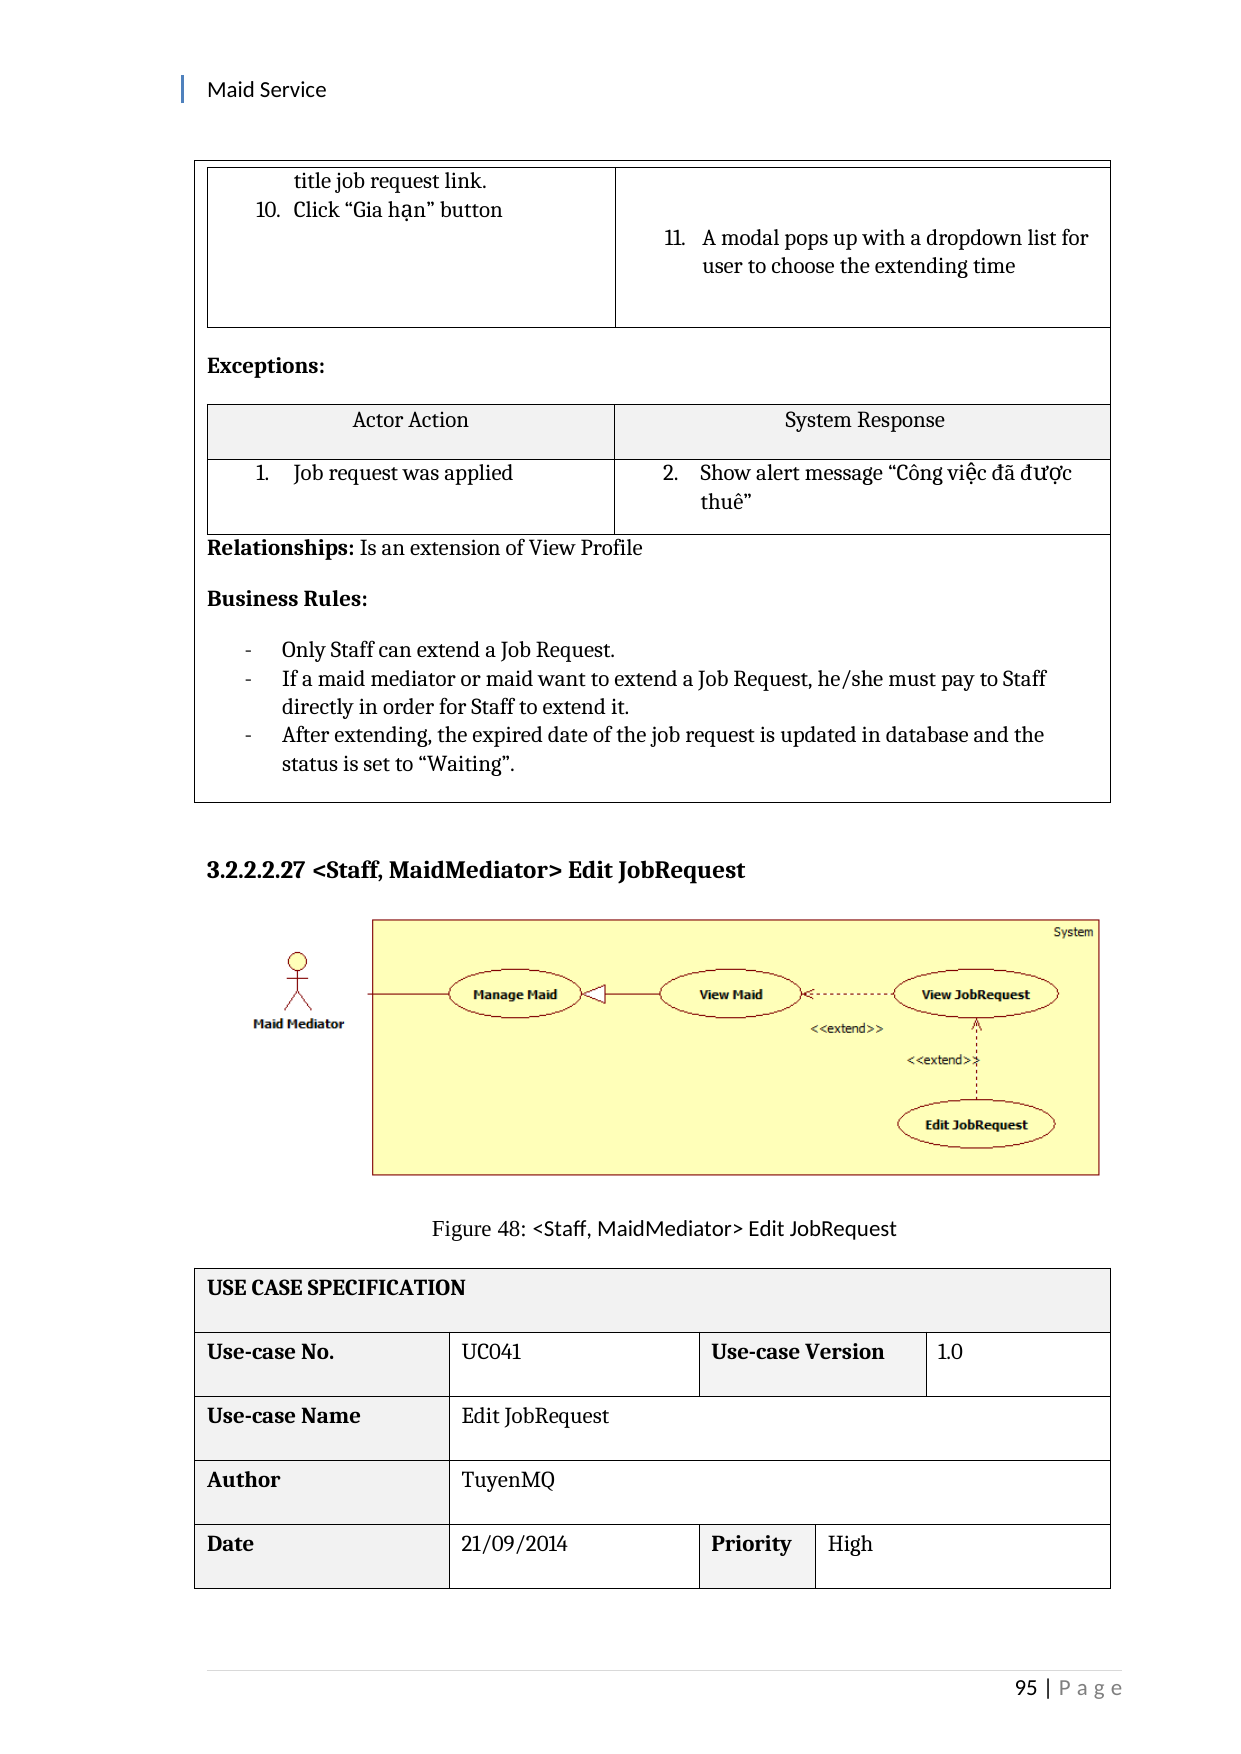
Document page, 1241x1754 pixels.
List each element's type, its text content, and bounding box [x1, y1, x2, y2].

table_cell Date [195, 1525, 449, 1588]
table_cell Use-case Name [195, 1397, 449, 1460]
table_cell 1.0 [927, 1333, 1110, 1396]
table_cell Author [195, 1461, 449, 1524]
table_header USE CASE SPECIFICATION [195, 1269, 1110, 1332]
table_cell 21/09/2014 [450, 1525, 699, 1588]
table_cell Use-case No. [195, 1333, 449, 1396]
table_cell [195, 161, 1110, 802]
picture [206, 897, 1122, 1198]
table_cell TuyenMQ [450, 1461, 1110, 1524]
table_cell High [816, 1525, 1110, 1588]
table_cell UC041 [450, 1333, 699, 1396]
text Figure 48: <Staff, MaidMediator> Edit JobRequest [207, 1198, 1122, 1242]
subtitle <Staff, MaidMediator> Edit JobRequest [207, 856, 1122, 884]
table_cell Priority [700, 1525, 815, 1588]
table_cell Use-case Version [700, 1333, 926, 1396]
table_cell Edit JobRequest [450, 1397, 1110, 1460]
